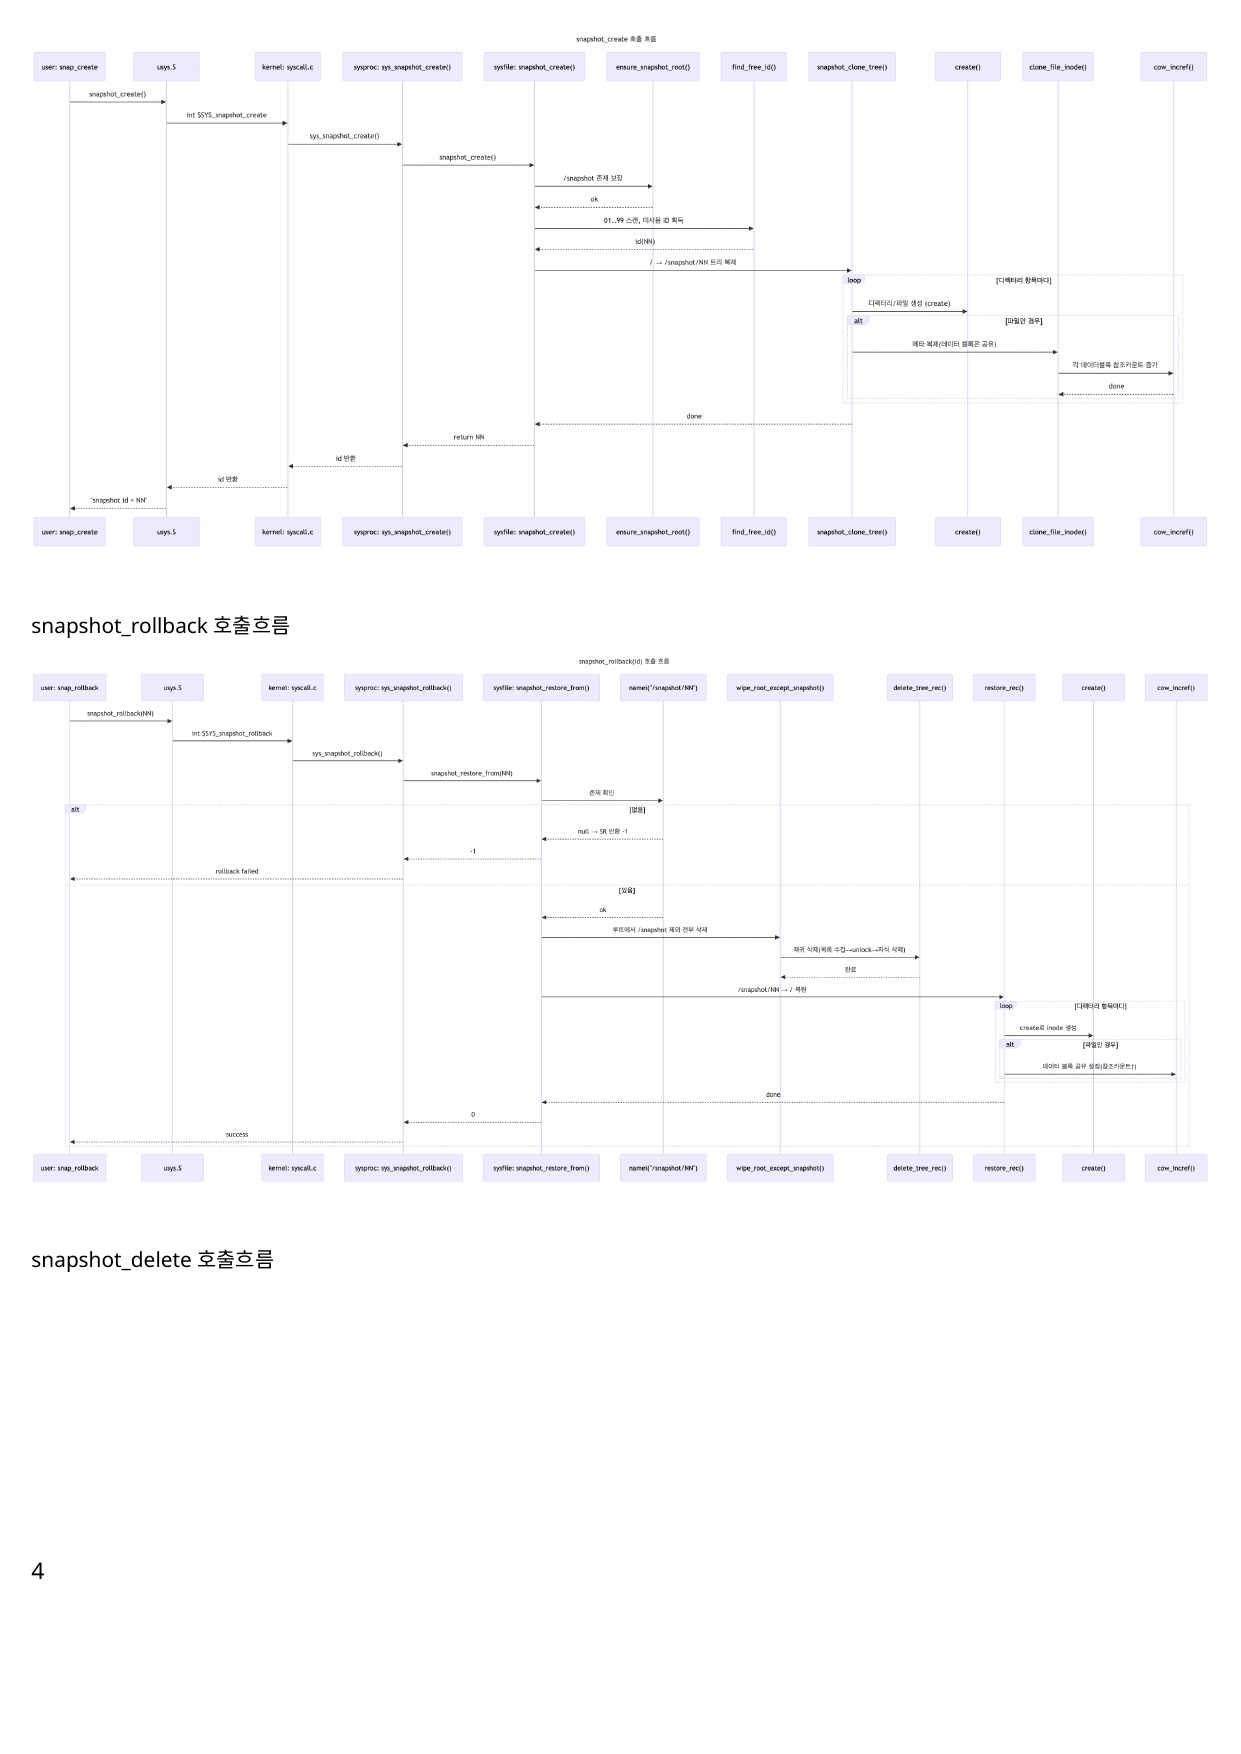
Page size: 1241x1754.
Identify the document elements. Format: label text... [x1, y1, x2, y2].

picture [31, 656, 1209, 1182]
picture [31, 31, 1209, 548]
text snapshot_rollback 호출흐름 [31, 609, 1209, 639]
text snapshot_delete 호출흐름 [31, 1243, 1209, 1274]
